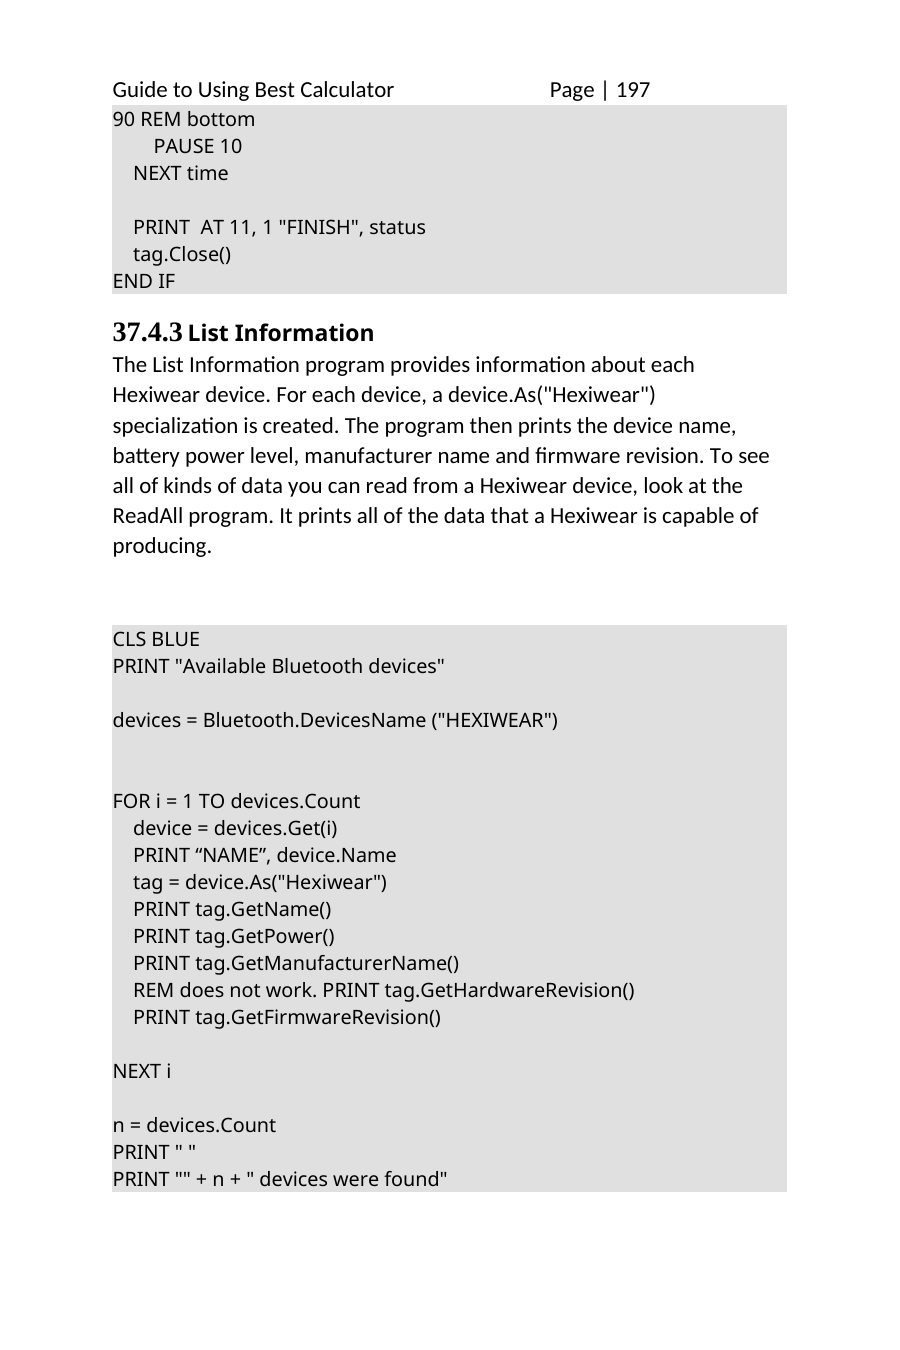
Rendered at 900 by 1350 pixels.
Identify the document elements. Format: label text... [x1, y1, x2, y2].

text PRINT "" + n + " devices were found" [112, 1165, 787, 1192]
text The List Information program provides information about each Hexiwear device. For each device, a device.As("Hexiwear") specialization is created. The program then prints the device name, battery power level, manufacturer name and firmware revision. To see all of kinds of data you can read from a Hexiwear device, look at the ReadAll program. It prints all of the data that a Hexiwear is capable of producing. [112, 350, 787, 560]
text CLS BLUE [112, 625, 787, 652]
text devices = Bluetooth.DevicesName ("HEXIWEAR") [112, 706, 787, 733]
text FOR i = 1 TO devices.Count [112, 787, 787, 814]
text PRINT tag.GetPower() [112, 922, 787, 949]
text PAUSE 10 [112, 132, 787, 159]
text REM does not work. PRINT tag.GetHardwareRevision() [112, 976, 787, 1003]
text tag = device.As("Hexiwear") [112, 868, 787, 895]
text PRINT tag.GetManufacturerName() [112, 949, 787, 976]
text PRINT tag.GetName() [112, 895, 787, 922]
text PRINT tag.GetFirmwareRevision() [112, 1003, 787, 1030]
text PRINT AT 11, 1 "FINISH", status [112, 213, 787, 240]
text tag.Close() [112, 240, 787, 267]
subtitle List Information [112, 315, 787, 348]
text PRINT "Available Bluetooth devices" [112, 652, 787, 679]
text device = devices.Get(i) [112, 814, 787, 841]
text NEXT i [112, 1057, 787, 1084]
text PRINT " " [112, 1138, 787, 1165]
text 90 REM bottom [112, 105, 787, 132]
text NEXT time [112, 159, 787, 186]
text END IF [112, 267, 787, 294]
text PRINT “NAME”, device.Name [112, 841, 787, 868]
text n = devices.Count [112, 1111, 787, 1138]
